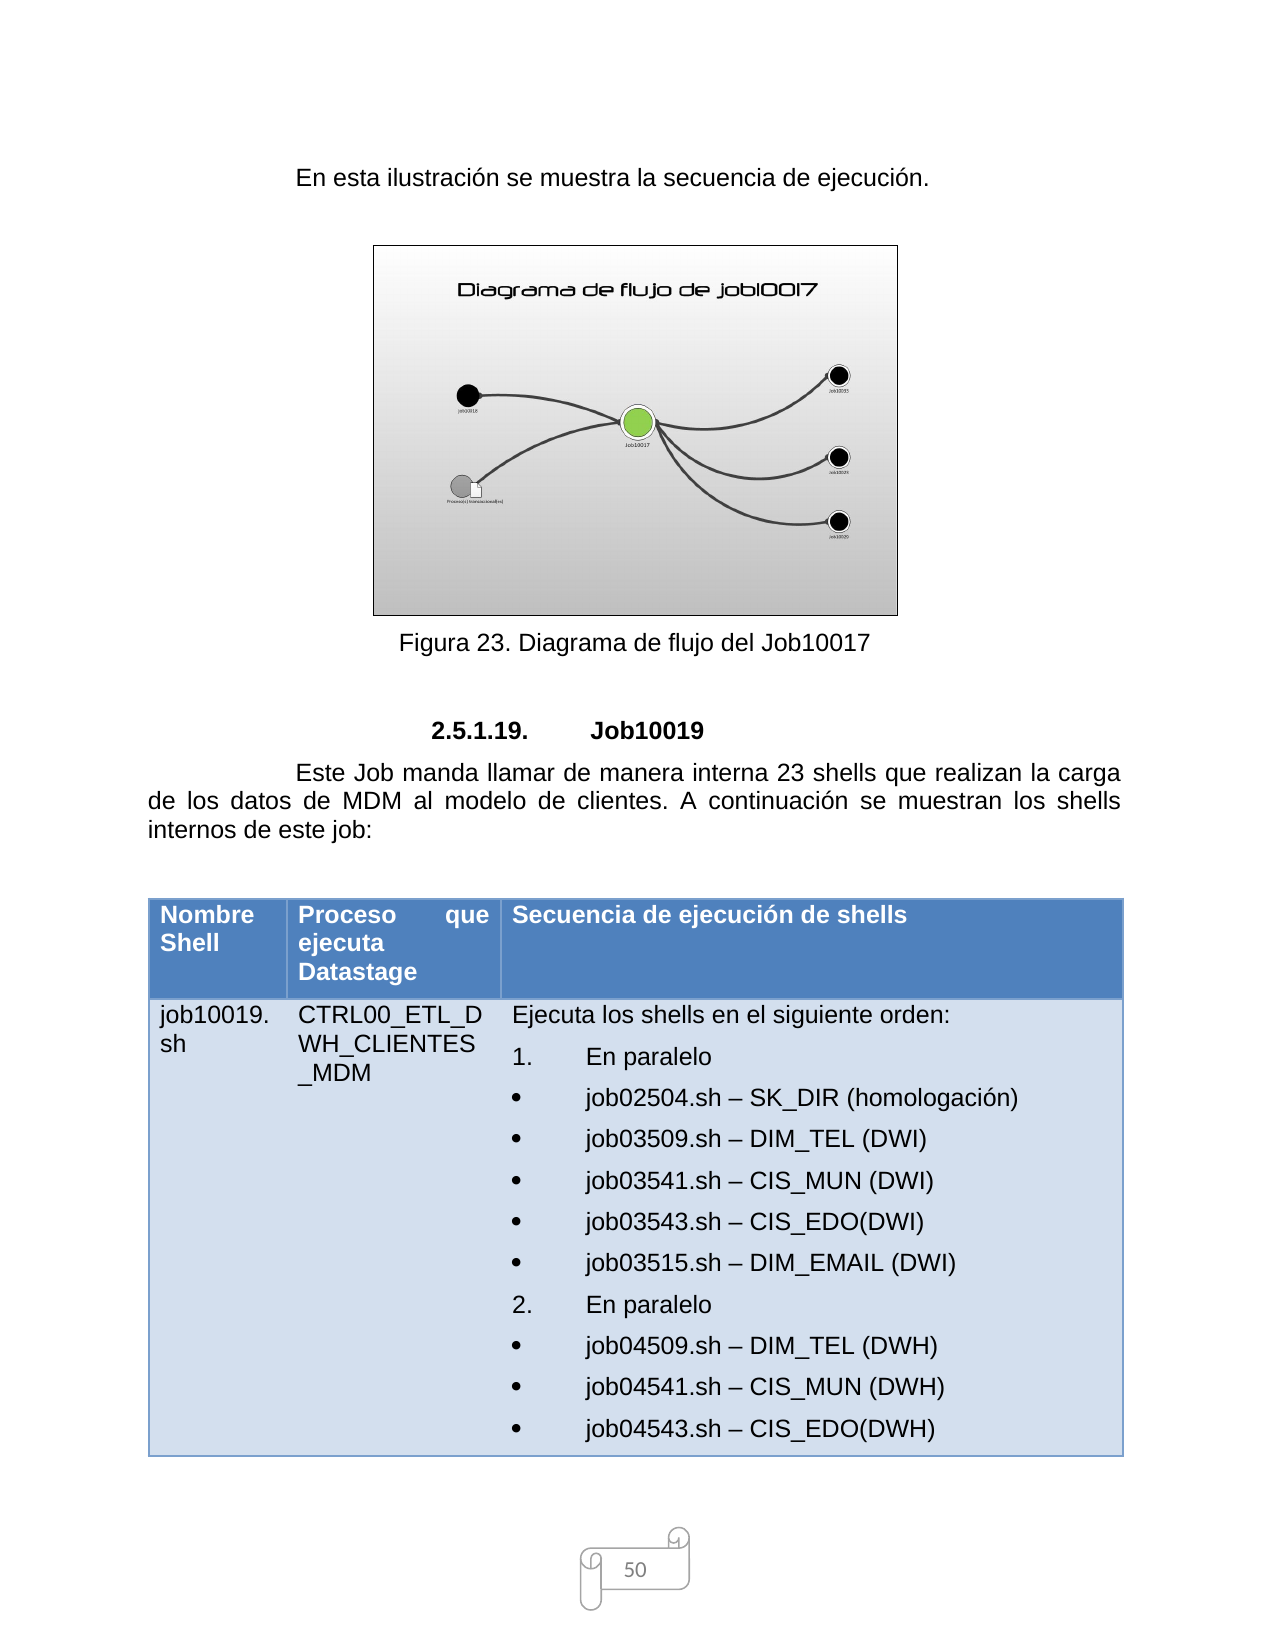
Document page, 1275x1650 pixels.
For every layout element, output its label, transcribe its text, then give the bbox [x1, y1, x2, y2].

table_header Proceso que ejecuta Datastage [288, 900, 500, 998]
picture [374, 246, 897, 615]
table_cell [501, 1000, 1122, 1455]
table_header Nombre Shell [150, 900, 286, 998]
table_cell job10019.sh [150, 1000, 287, 1455]
text En esta ilustración se muestra la secuencia de ejecución. [148, 162, 1122, 191]
table_cell CTRL00_ETL_DWH_CLIENTES_MDM [287, 1000, 501, 1455]
table_header Secuencia de ejecución de shells [502, 900, 1122, 998]
text Figura 23. Diagrama de flujo del Job10017 [148, 628, 1122, 657]
subtitle Job10019 [283, 716, 1122, 745]
text Este Job manda llamar de manera interna 23 shells que realizan la carga de los datos de MDM al modelo de clientes. A continuación se muestran los shells internos de este job: [148, 757, 1122, 844]
